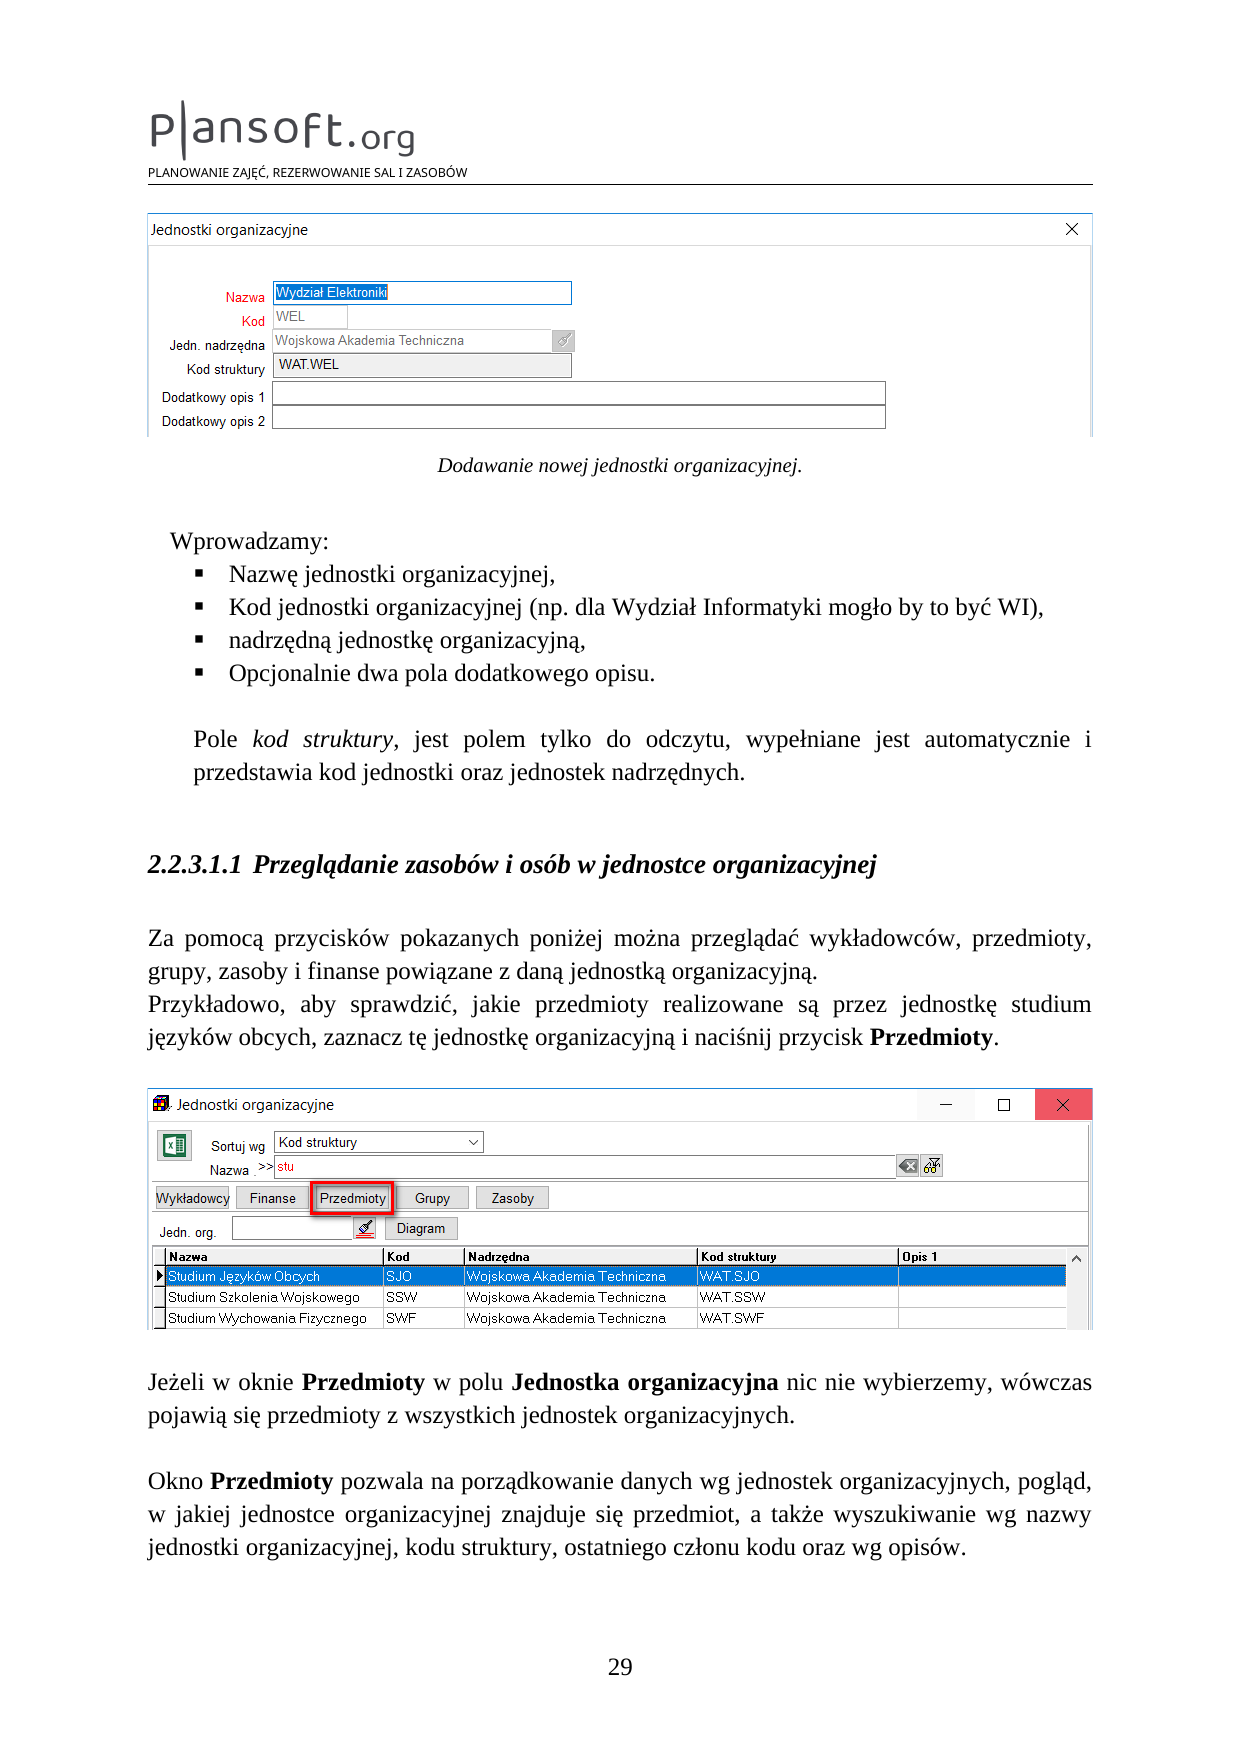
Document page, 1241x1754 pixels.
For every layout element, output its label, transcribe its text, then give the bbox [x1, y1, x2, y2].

list Kod jednostki organizacyjnej (np. dla Wydział Informatyki mogło by to być WI), [193, 592, 1093, 621]
text Pole kod struktury, jest polem tylko do odczytu, wypełniane jest automatycznie i przedstawia kod jednostki oraz jednostek nadrzędnych. [193, 724, 1093, 786]
subtitle Przeglądanie zasobów i osób w jednostce organizacyjnej [148, 848, 1093, 879]
text Dodawanie nowej jednostki organizacyjnej. [148, 453, 1093, 477]
text Jeżeli w oknie Przedmioty w polu Jednostka organizacyjna nic nie wybierzemy, wówczas pojawią się przedmioty z wszystkich jednostek organizacyjnych. [148, 1367, 1093, 1429]
text Wprowadzamy: [148, 526, 1093, 555]
text Okno Przedmioty pozwala na porządkowanie danych wg jednostek organizacyjnych, pogląd, w jakiej jednostce organizacyjnej znajduje się przedmiot, a także wyszukiwanie wg nazwy jednostki organizacyjnej, kodu struktury, ostatniego członu kodu oraz wg opisów. [148, 1466, 1093, 1561]
list Opcjonalnie dwa pola dodatkowego opisu. [193, 658, 1093, 687]
picture [147, 73, 418, 165]
picture [147, 213, 1093, 437]
list nadrzędną jednostkę organizacyjną, [193, 625, 1093, 654]
text Przykładowo, aby sprawdzić, jakie przedmioty realizowane są przez jednostkę studium języków obcych, zaznacz tę jednostkę organizacyjną i naciśnij przycisk Przedmioty. [148, 989, 1093, 1051]
list Nazwę jednostki organizacyjnej, [193, 559, 1093, 588]
picture [147, 1088, 1093, 1330]
text Za pomocą przycisków pokazanych poniżej można przeglądać wykładowców, przedmioty, grupy, zasoby i finanse powiązane z daną jednostką organizacyjną. [148, 923, 1093, 985]
